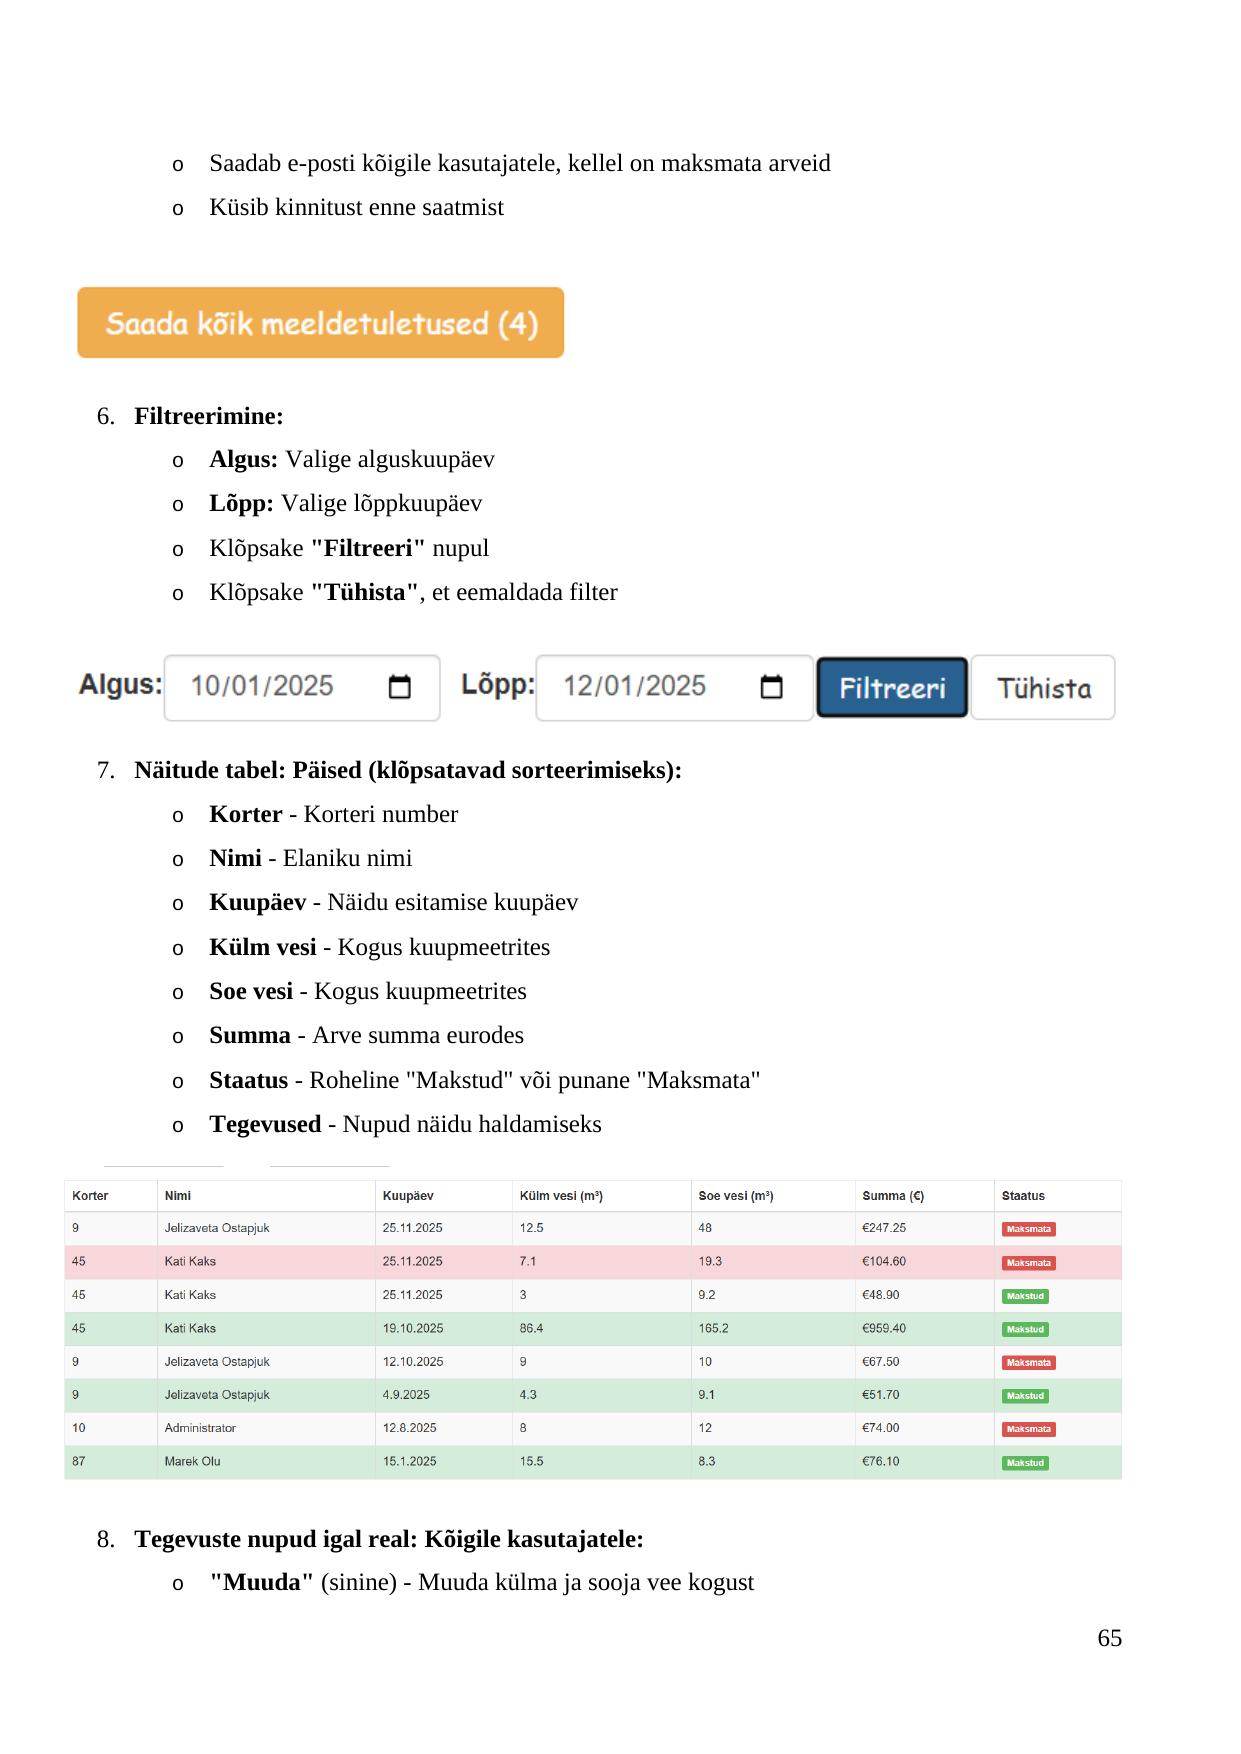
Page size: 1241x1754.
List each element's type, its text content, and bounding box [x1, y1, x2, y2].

list Näitude tabel: Päised (klõpsatavad sorteerimiseks): [97, 756, 1122, 784]
list Saadab e-posti kõigile kasutajatele, kellel on maksmata arveid [172, 148, 1122, 177]
list Lõpp: Valige lõppkuupäev [172, 488, 1122, 518]
list Filtreerimine: [97, 401, 1122, 429]
list Kuupäev - Näidu esitamise kuupäev [172, 887, 1122, 917]
picture [59, 633, 1123, 729]
list Nimi - Elaniku nimi [172, 843, 1122, 873]
list "Muuda" (sinine) - Muuda külma ja sooja vee kogust [172, 1567, 1122, 1597]
list Soe vesi - Kogus kuupmeetrites [172, 976, 1122, 1006]
list Korter - Korteri number [172, 799, 1122, 828]
picture [59, 1166, 1123, 1497]
list Staatus - Roheline "Makstud" või punane "Maksmata" [172, 1065, 1122, 1094]
list Algus: Valige alguskuupäev [172, 444, 1122, 473]
list Klõpsake "Filtreeri" nupul [172, 533, 1122, 562]
list Klõpsake "Tühista", et eemaldada filter [172, 577, 1122, 607]
list Tegevused - Nupud näidu haldamiseks [172, 1109, 1122, 1139]
list Külm vesi - Kogus kuupmeetrites [172, 932, 1122, 961]
list Küsib kinnitust enne saatmist [172, 192, 1122, 222]
list Summa - Arve summa eurodes [172, 1021, 1122, 1050]
list Tegevuste nupud igal real: Kõigile kasutajatele: [97, 1524, 1122, 1553]
picture [59, 248, 591, 374]
